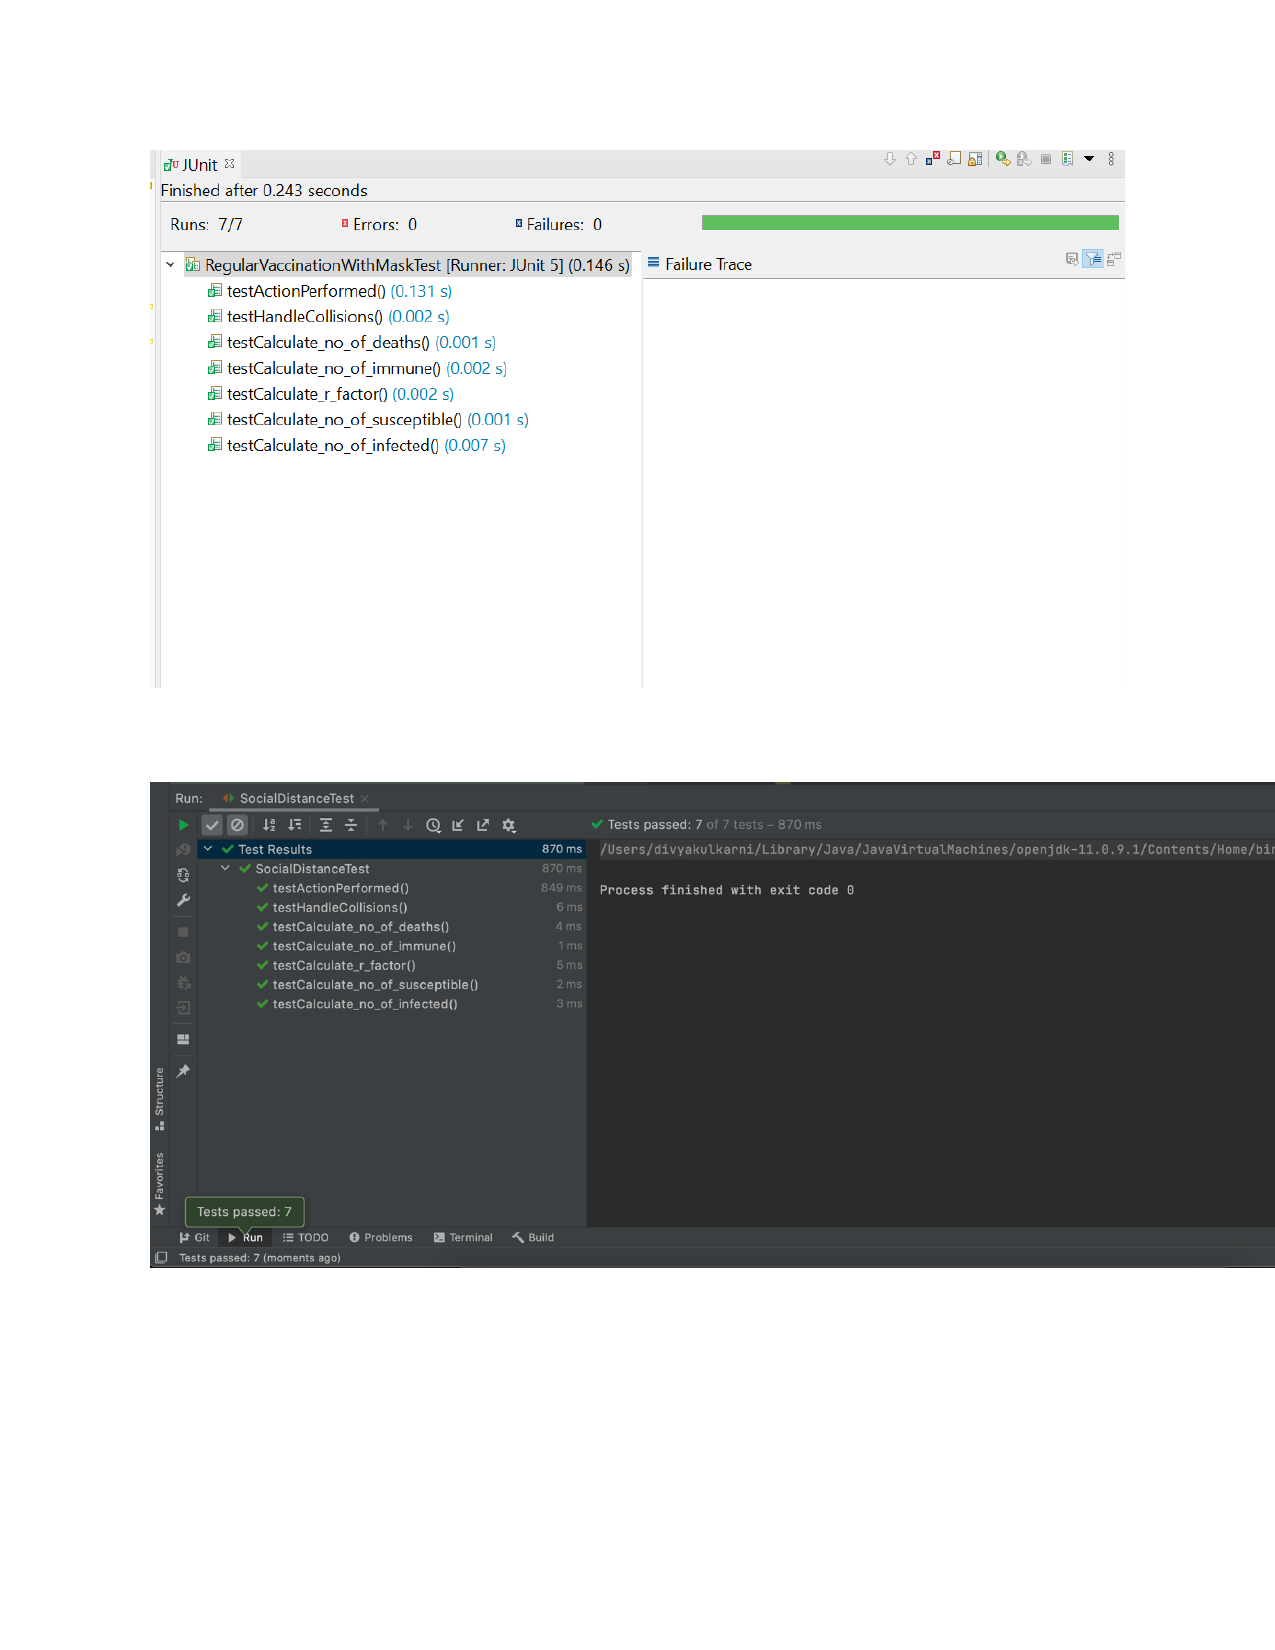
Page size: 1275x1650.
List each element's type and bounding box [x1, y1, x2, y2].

picture [150, 150, 1125, 688]
picture [150, 782, 1275, 1268]
